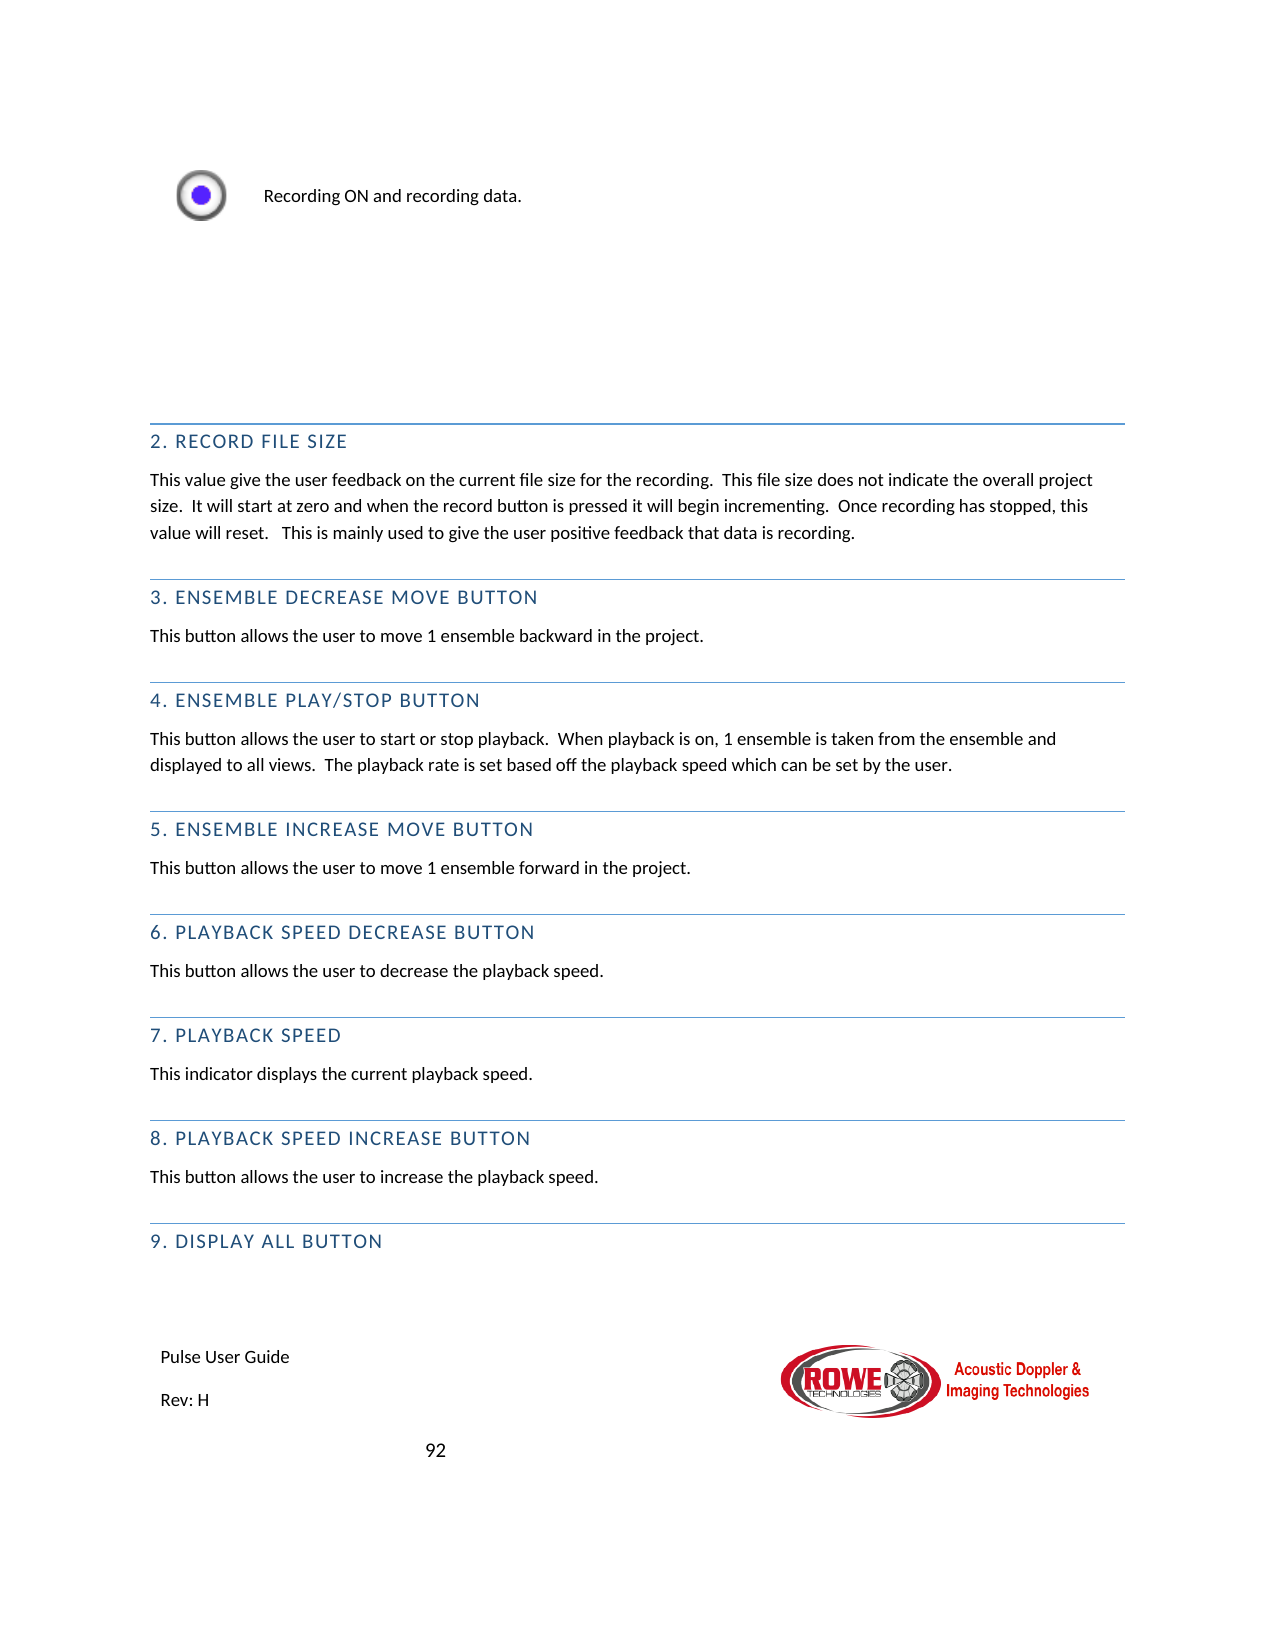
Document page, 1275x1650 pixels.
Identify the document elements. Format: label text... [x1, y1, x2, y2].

text This button allows the user to increase the playback speed. [150, 1165, 1125, 1188]
text This value give the user feedback on the current file size for the recording. This file size does not indicate the overall project size. It will start at zero and when the record button is pressed it will begin incrementing. Once recording has stopped, this value will reset. This is mainly used to give the user positive feedback that data is recording. [150, 468, 1125, 544]
text This indicator displays the current playback speed. [150, 1062, 1125, 1085]
subtitle 6. Playback Speed Decrease Button [150, 915, 1125, 945]
subtitle 7. Playback Speed [150, 1018, 1125, 1048]
subtitle 4. Ensemble Play/Stop Button [150, 683, 1125, 713]
subtitle 3. Ensemble Decrease Move Button [150, 580, 1125, 610]
table_cell Recording ON and recording data. [253, 150, 616, 252]
text This button allows the user to move 1 ensemble forward in the project. [150, 856, 1125, 879]
table_cell [150, 150, 253, 252]
text This button allows the user to start or stop playback. When playback is on, 1 ensemble is taken from the ensemble and displayed to all views. The playback rate is set based off the playback speed which can be set by the user. [150, 727, 1125, 776]
subtitle 9. Display All Button [150, 1224, 1125, 1253]
subtitle 5. Ensemble Increase Move Button [150, 812, 1125, 842]
text This button allows the user to decrease the playback speed. [150, 959, 1125, 982]
subtitle 2. Record File Size [150, 425, 1125, 454]
subtitle 8. Playback Speed Increase Button [150, 1121, 1125, 1151]
text This button allows the user to move 1 ensemble backward in the project. [150, 624, 1125, 647]
picture [176, 170, 227, 221]
picture [780, 1344, 1125, 1425]
